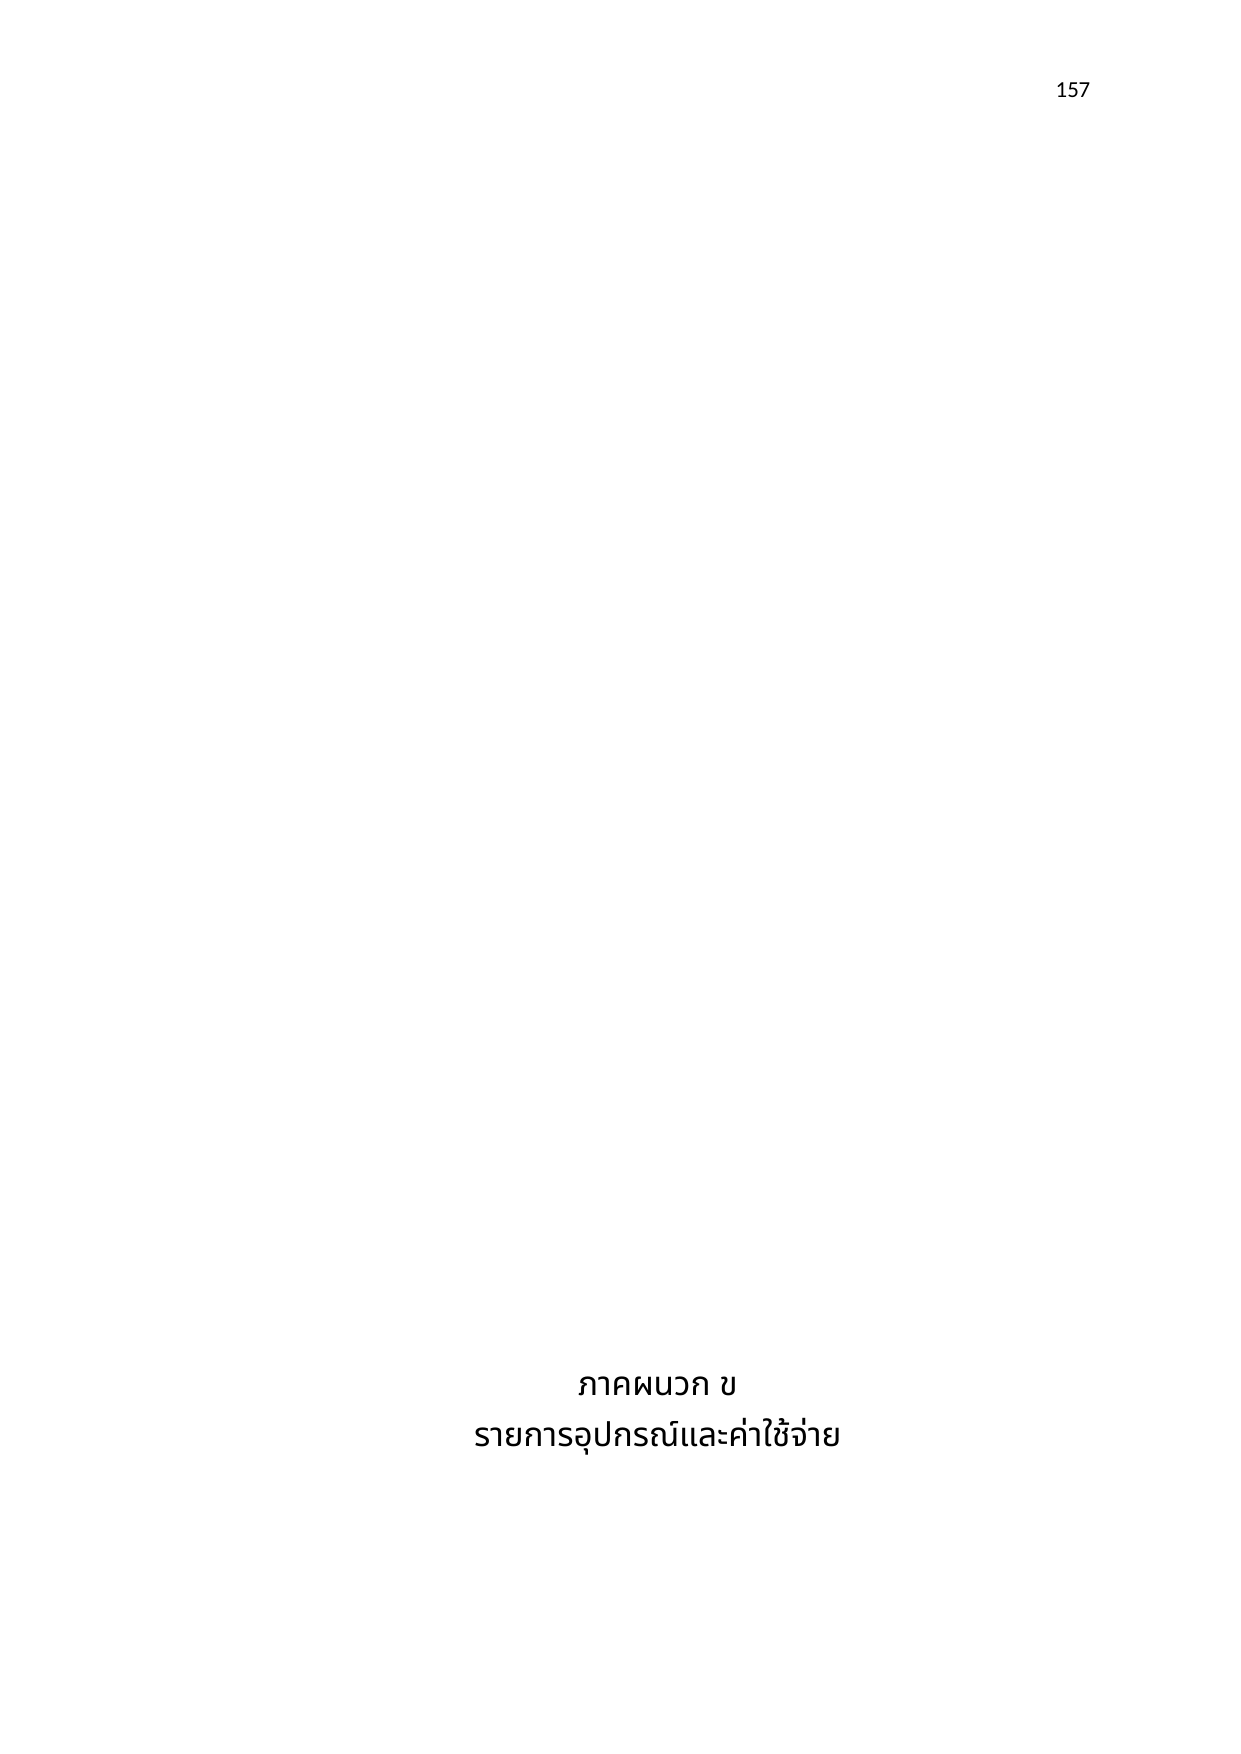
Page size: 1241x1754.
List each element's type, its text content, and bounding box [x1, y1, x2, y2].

subtitle รายการอุปกรณ์และค่าใช้จ่าย [225, 1411, 1090, 1461]
subtitle ภาคผนวก ข [225, 1360, 1090, 1411]
